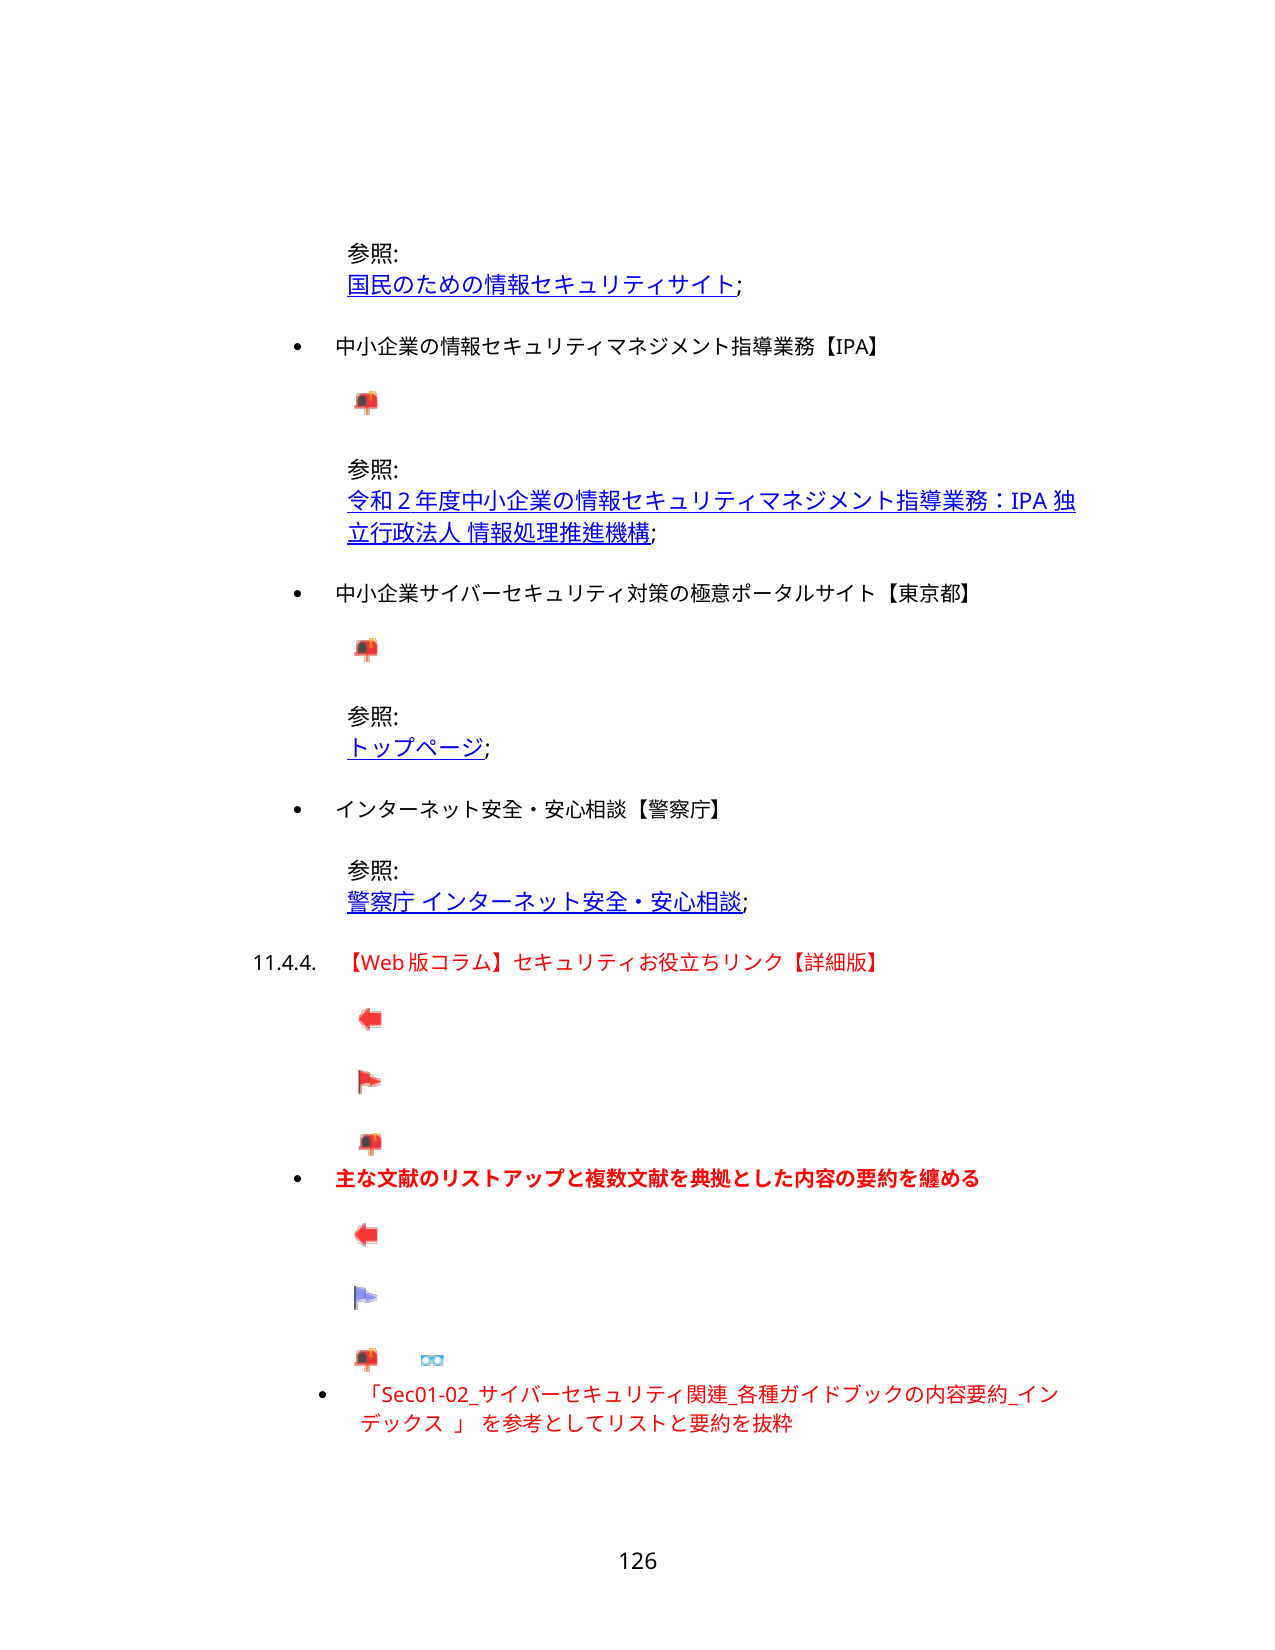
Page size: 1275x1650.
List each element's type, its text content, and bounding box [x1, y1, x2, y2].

list 中小企業サイバーセキュリティ対策の極意ポータルサイト【東京都】 [294, 579, 1098, 607]
list 参照: [347, 454, 1098, 485]
list 【Web版コラム】セキュリティお役立ちリンク【詳細版】 [252, 948, 1098, 977]
picture [421, 1348, 444, 1372]
text トップページ; [347, 732, 1098, 764]
list インターネット安全・安心相談【警察庁】 [294, 795, 1098, 823]
picture [358, 1070, 382, 1094]
picture [354, 1348, 378, 1372]
picture [354, 1286, 378, 1310]
list 「Sec01-02_サイバーセキュリティ関連_各種ガイドブックの内容要約_インデックス 」 を参考としてリストと要約を抜粋 [319, 1380, 1098, 1437]
text 国民のための情報セキュリティサイト; [347, 269, 1098, 301]
list 参照: [347, 701, 1098, 732]
picture [354, 391, 378, 415]
picture [358, 1008, 382, 1031]
text 警察庁 インターネット安全・安心相談; [347, 886, 1098, 917]
list 主な文献のリストアップと複数文献を典拠とした内容の要約を纏める [294, 1164, 1098, 1193]
picture [354, 638, 378, 662]
picture [358, 1133, 382, 1156]
list 参照: [347, 238, 1098, 269]
text 令和2年度中小企業の情報セキュリティマネジメント指導業務：IPA 独立行政法人 情報処理推進機構; [347, 485, 1098, 548]
list 参照: [347, 854, 1098, 886]
list 中小企業の情報セキュリティマネジメント指導業務【IPA】 [294, 332, 1098, 360]
picture [354, 1223, 378, 1247]
